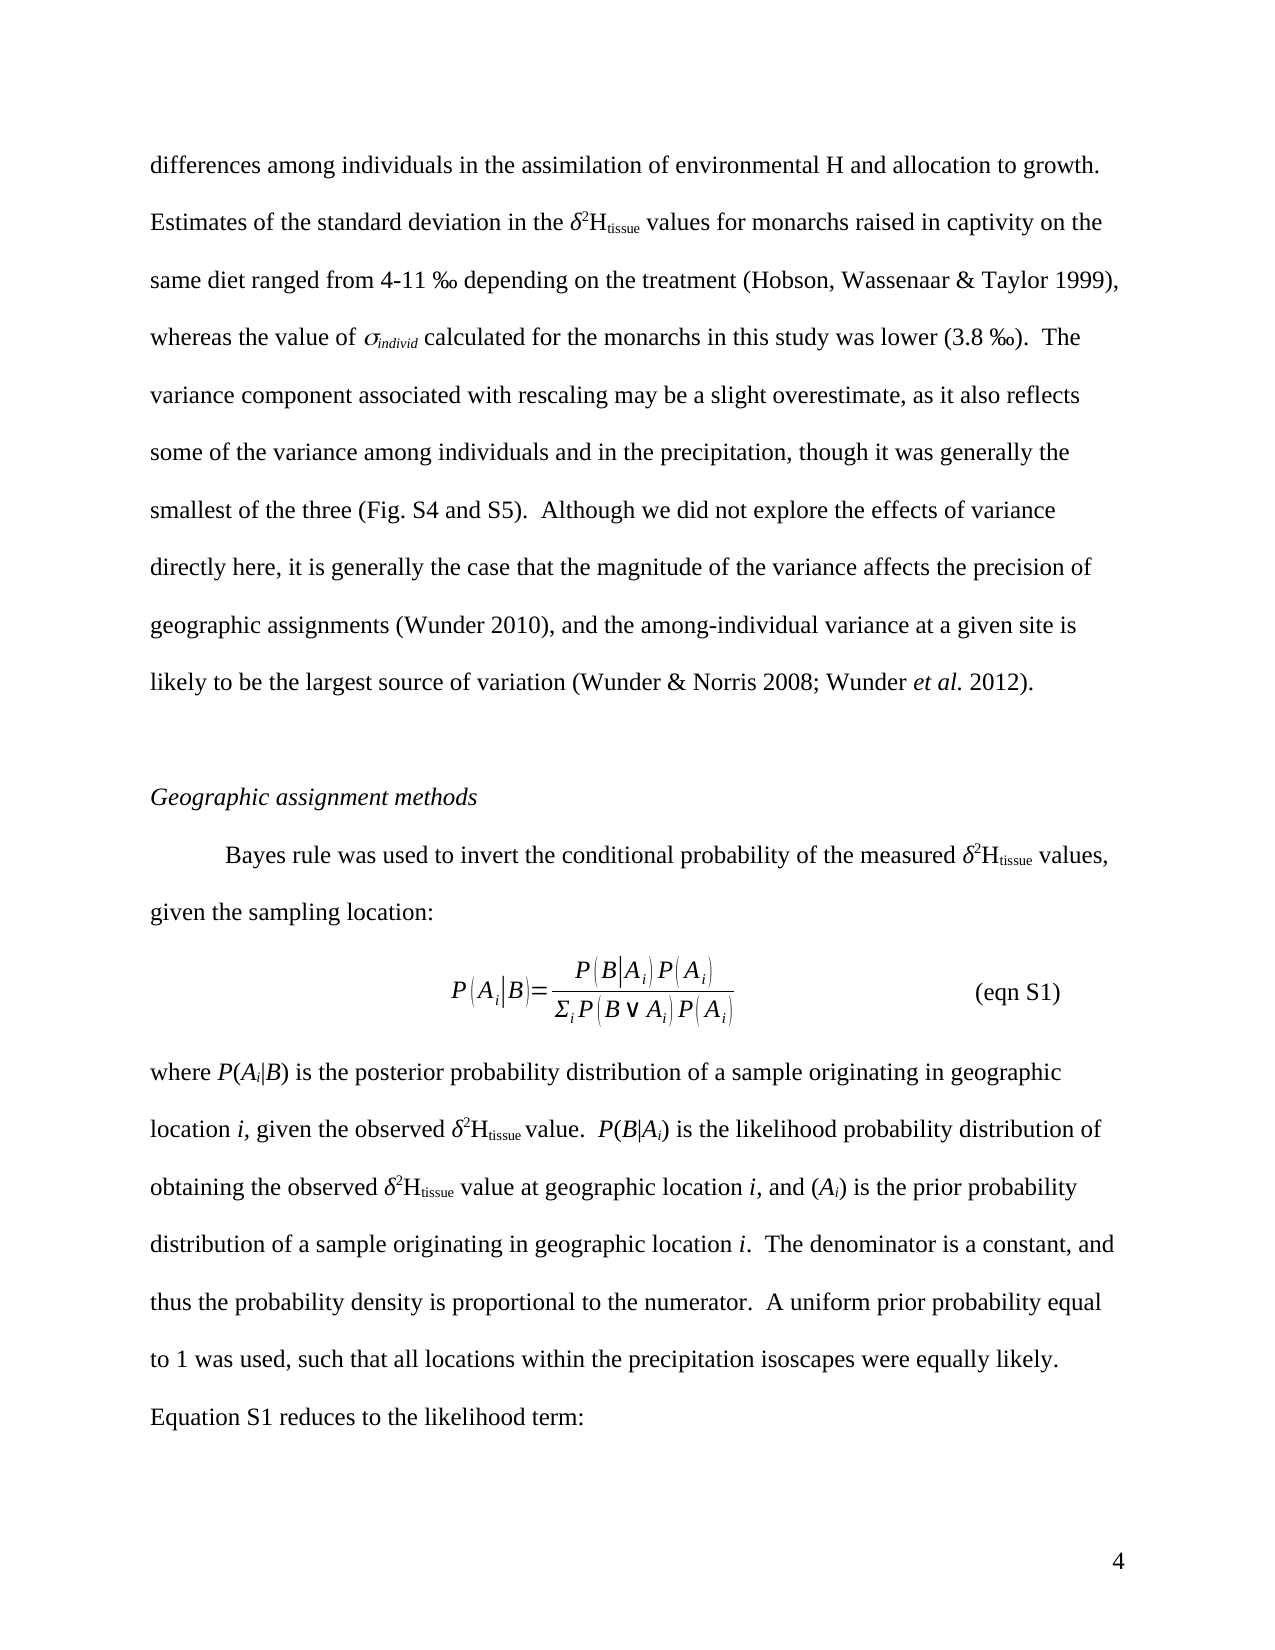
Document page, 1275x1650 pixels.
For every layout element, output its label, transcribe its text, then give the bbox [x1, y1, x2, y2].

text Bayes rule was used to invert the conditional probability of the measured δ2Htissue values, given the sampling location: [150, 840, 1125, 926]
text where P(Ai|B) is the posterior probability distribution of a sample originating in geographic location i, given the observed δ2Htissue value. P(B|Ai) is the likelihood probability distribution of obtaining the observed δ2Htissue value at geographic location i, and (Ai) is the prior probability distribution of a sample originating in geographic location i. The denominator is a constant, and thus the probability density is proportional to the numerator. A uniform prior probability equal to 1 was used, such that all locations within the precipitation isoscapes were equally likely. Equation S1 reduces to the likelihood term: [150, 1057, 1125, 1431]
text (eqn S1) [225, 955, 1125, 1028]
text Geographic assignment methods [150, 782, 1125, 811]
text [150, 150, 1125, 696]
